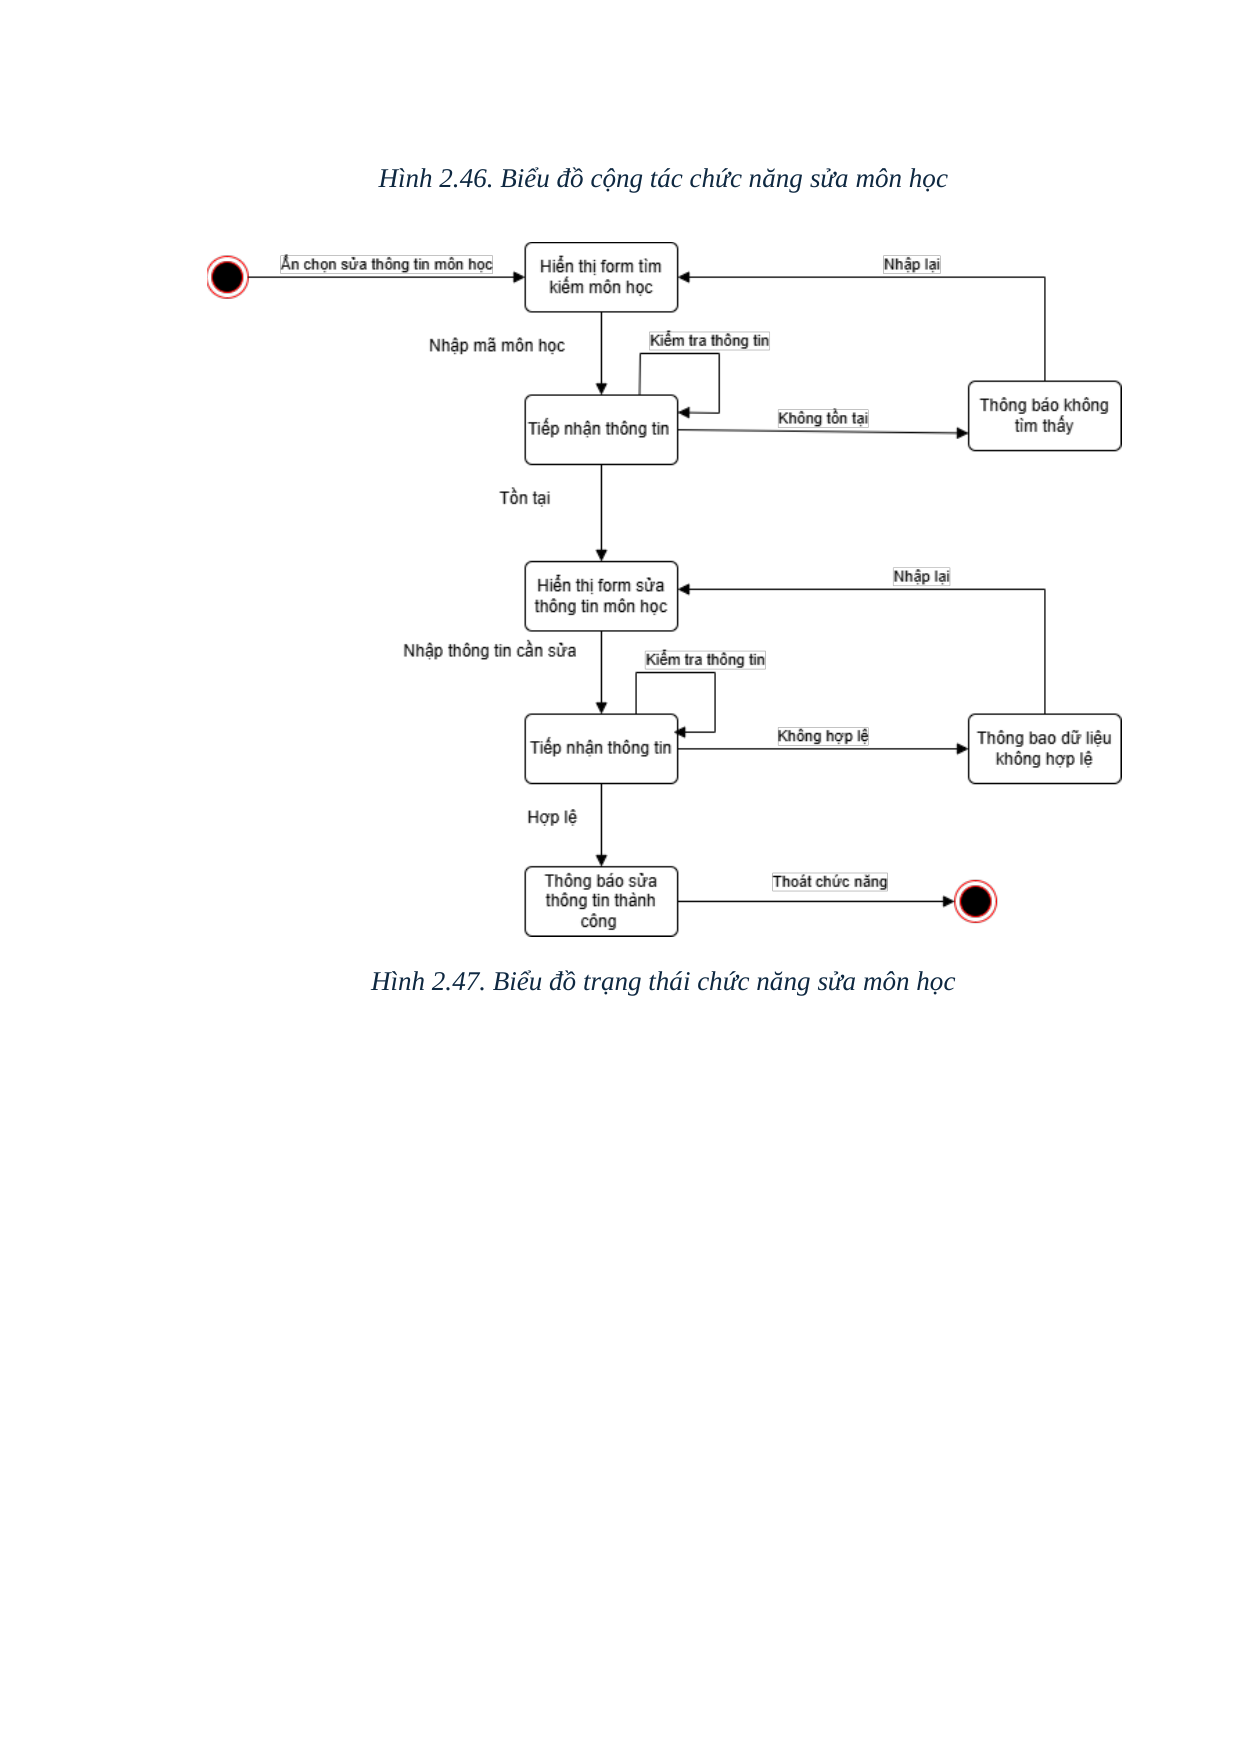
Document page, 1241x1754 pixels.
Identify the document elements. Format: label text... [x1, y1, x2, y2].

picture [207, 242, 1122, 937]
text Hình 2.47. Biểu đồ trạng thái chức năng sửa môn học [207, 965, 1122, 996]
text Hình 2.46. Biểu đồ cộng tác chức năng sửa môn học [207, 162, 1122, 193]
